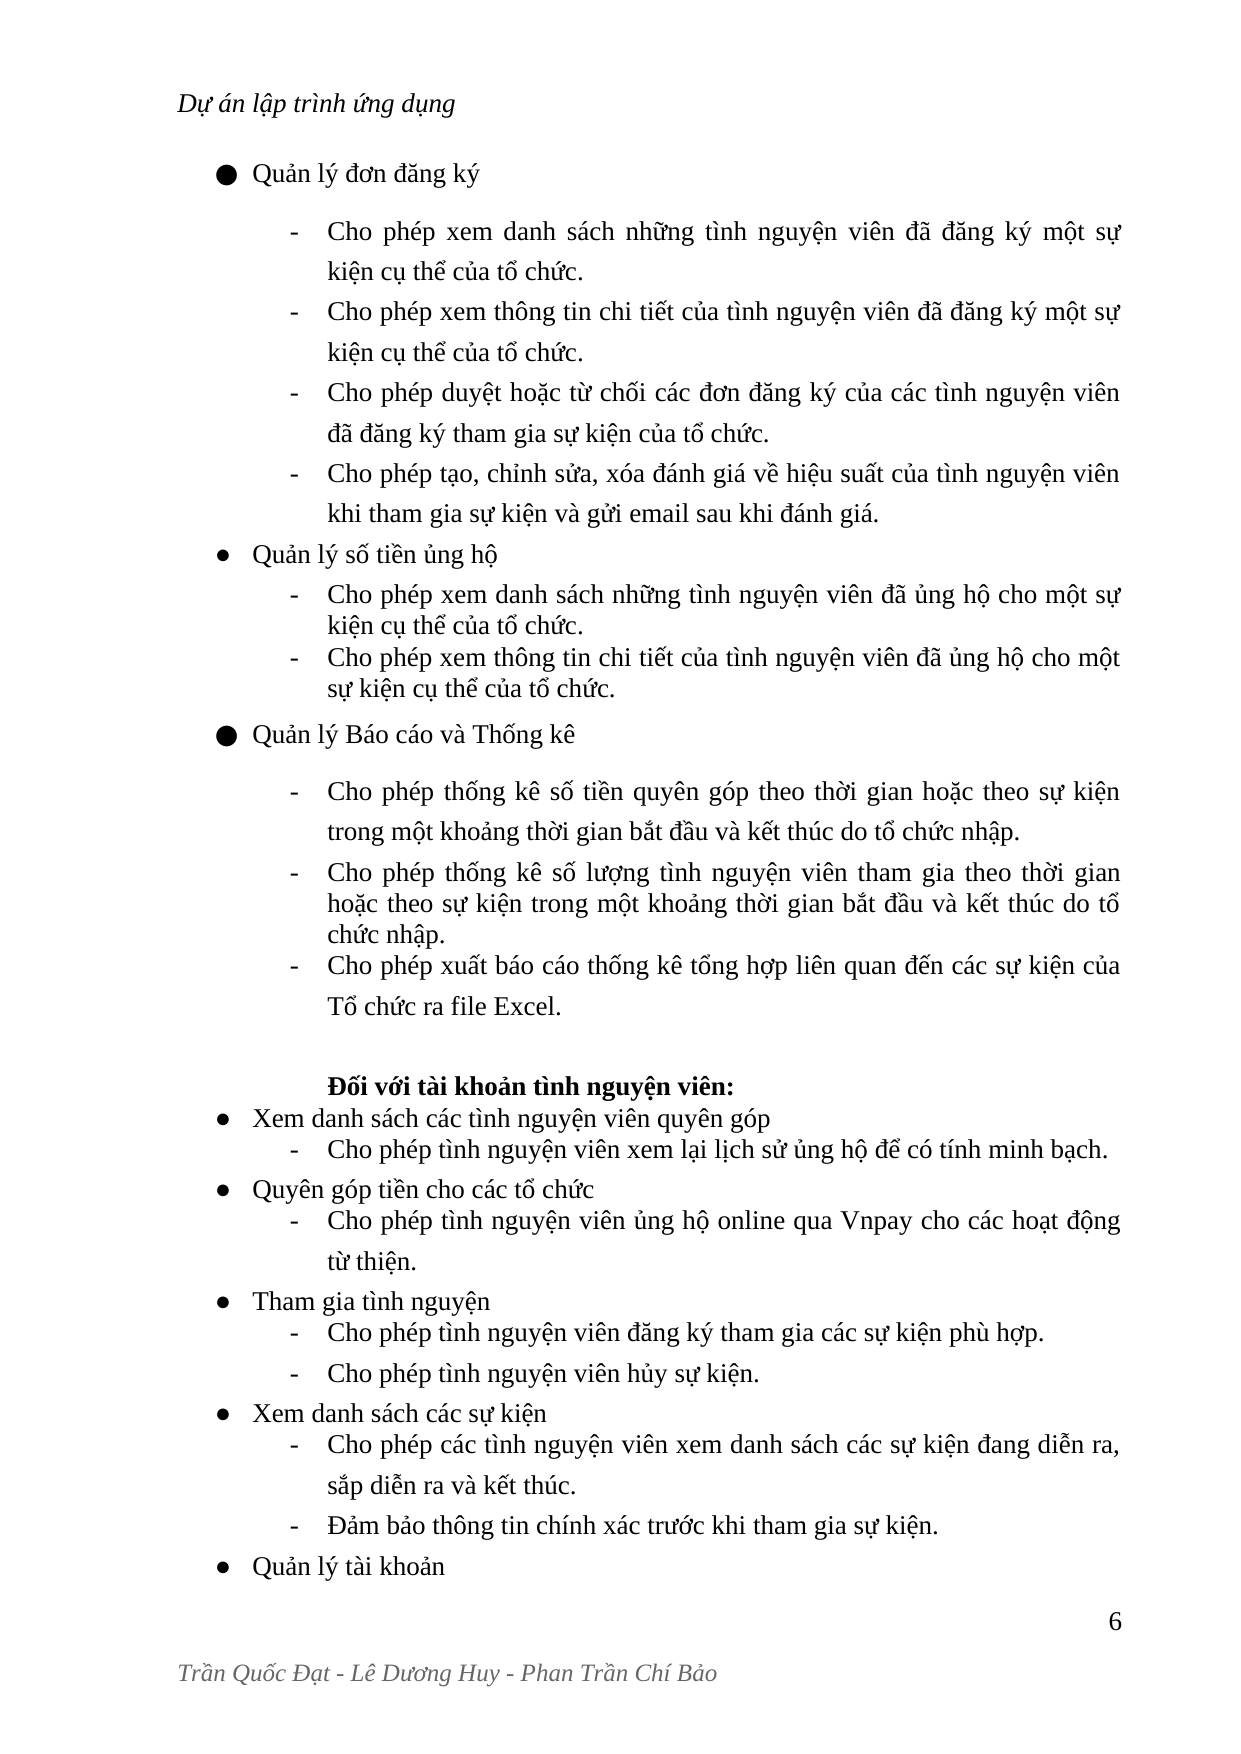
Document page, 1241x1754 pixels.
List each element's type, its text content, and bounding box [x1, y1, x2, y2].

list Cho phép thống kê số lượng tình nguyện viên tham gia theo thời gian hoặc theo sự kiện trong một khoảng thời gian bắt đầu và kết thúc do tổ chức nhập. [289, 856, 1122, 949]
list Quản lý tài khoản [214, 1549, 1122, 1581]
list Cho phép các tình nguyện viên xem danh sách các sự kiện đang diễn ra, sắp diễn ra và kết thúc. [289, 1428, 1122, 1500]
list Cho phép duyệt hoặc từ chối các đơn đăng ký của các tình nguyện viên đã đăng ký tham gia sự kiện của tổ chức. [289, 376, 1122, 448]
list Quản lý số tiền ủng hộ [214, 538, 1122, 569]
list Cho phép tạo, chỉnh sửa, xóa đánh giá về hiệu suất của tình nguyện viên khi tham gia sự kiện và gửi email sau khi đánh giá. [289, 457, 1122, 529]
list Cho phép tình nguyện viên hủy sự kiện. [289, 1357, 1122, 1388]
list Cho phép xem danh sách những tình nguyện viên đã ủng hộ cho một sự kiện cụ thể của tổ chức. [289, 578, 1122, 641]
list Cho phép tình nguyện viên xem lại lịch sử ủng hộ để có tính minh bạch. [289, 1133, 1122, 1164]
list Cho phép xem thông tin chi tiết của tình nguyện viên đã đăng ký một sự kiện cụ thể của tổ chức. [289, 295, 1122, 367]
list Quản lý Báo cáo và Thống kê [214, 703, 1122, 758]
list Xem danh sách các tình nguyện viên quyên góp [214, 1102, 1122, 1133]
list Quản lý đơn đăng ký [214, 142, 1122, 198]
list Cho phép tình nguyện viên ủng hộ online qua Vnpay cho các hoạt động từ thiện. [289, 1204, 1122, 1276]
text Đối với tài khoản tình nguyện viên: [252, 1071, 1122, 1102]
list Quyên góp tiền cho các tổ chức [214, 1173, 1122, 1204]
list Xem danh sách các sự kiện [214, 1397, 1122, 1428]
list Cho phép thống kê số tiền quyên góp theo thời gian hoặc theo sự kiện trong một khoảng thời gian bắt đầu và kết thúc do tổ chức nhập. [289, 775, 1122, 847]
list Cho phép xem thông tin chi tiết của tình nguyện viên đã ủng hộ cho một sự kiện cụ thể của tổ chức. [289, 641, 1122, 703]
list Cho phép tình nguyện viên đăng ký tham gia các sự kiện phù hợp. [289, 1316, 1122, 1347]
list Đảm bảo thông tin chính xác trước khi tham gia sự kiện. [289, 1509, 1122, 1540]
list Cho phép xuất báo cáo thống kê tổng hợp liên quan đến các sự kiện của Tổ chức ra file Excel. [289, 949, 1122, 1021]
list Tham gia tình nguyện [214, 1285, 1122, 1316]
list Cho phép xem danh sách những tình nguyện viên đã đăng ký một sự kiện cụ thể của tổ chức. [289, 214, 1122, 286]
